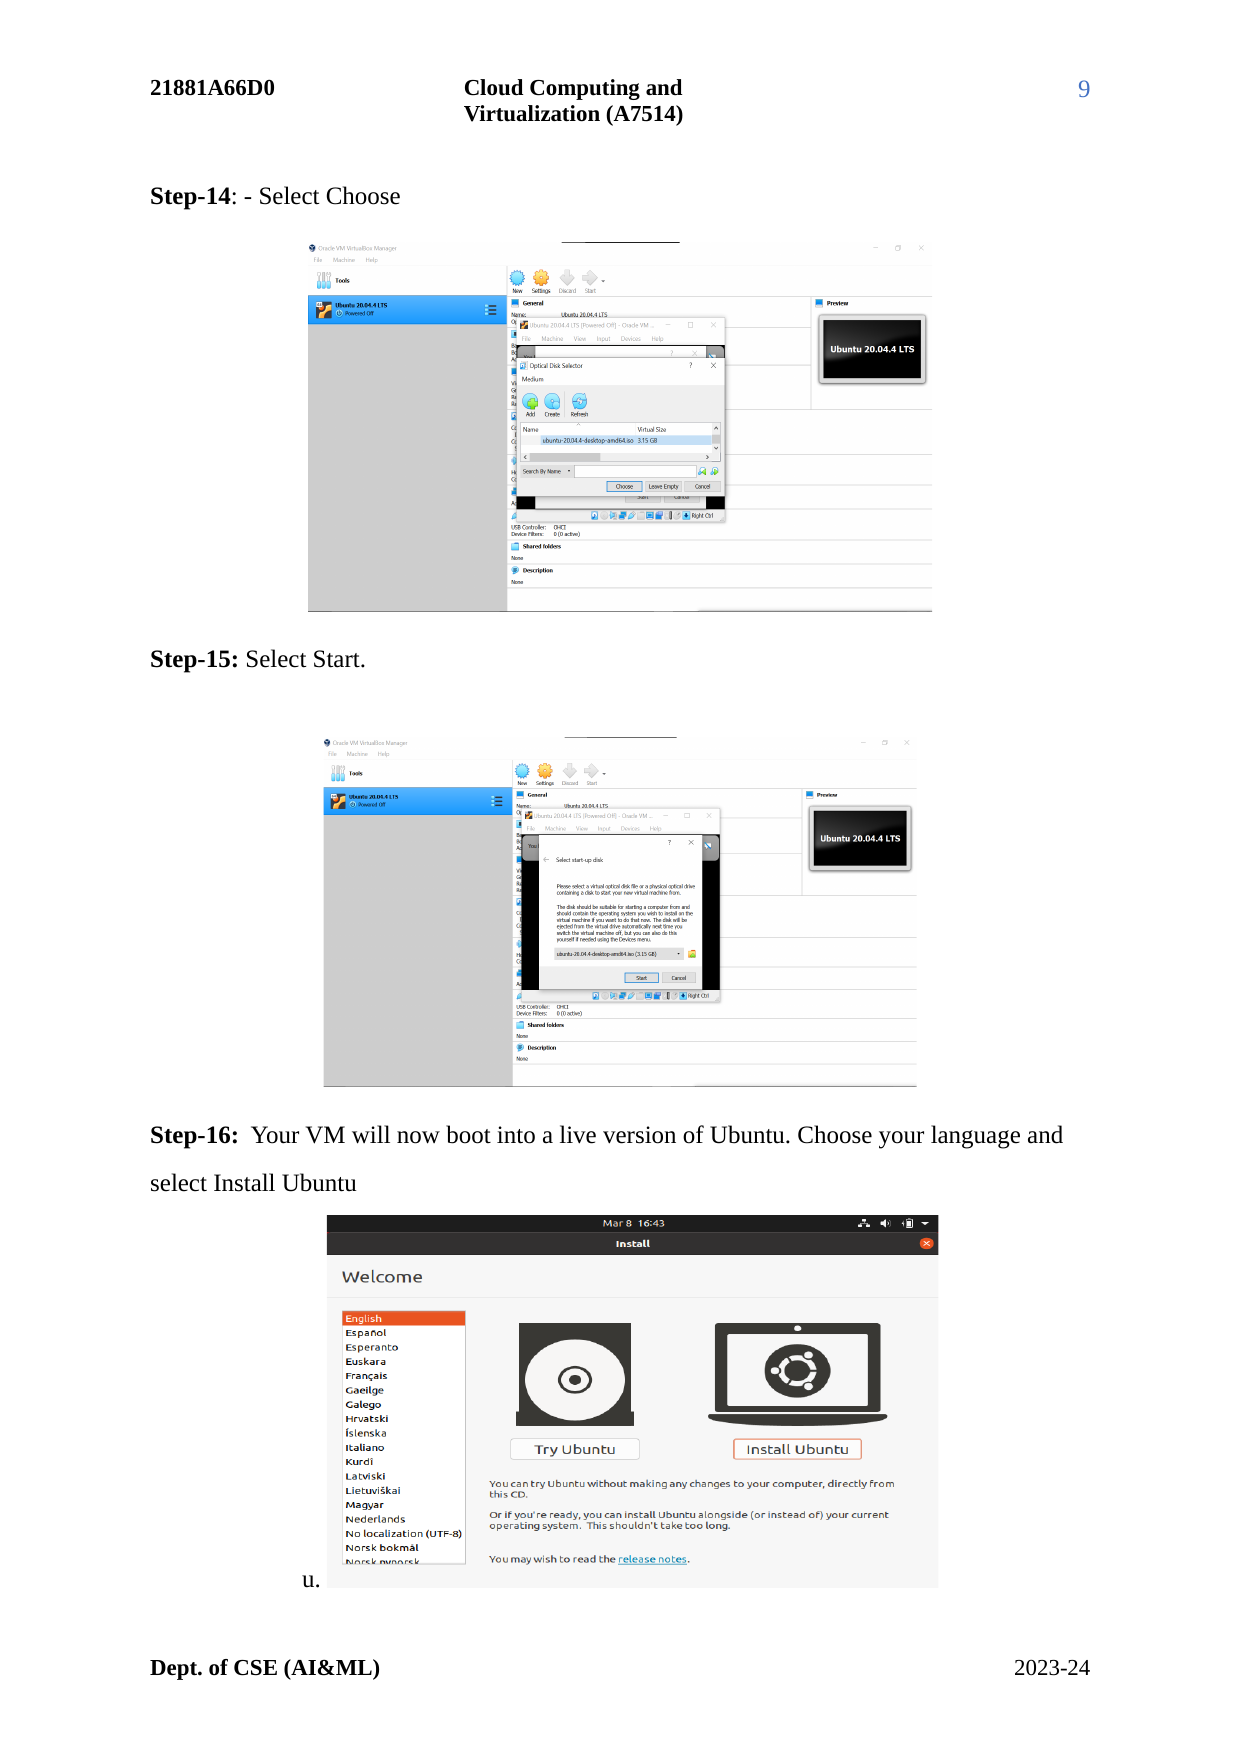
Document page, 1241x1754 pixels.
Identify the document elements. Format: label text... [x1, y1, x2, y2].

text Step-14: - Select Choose [150, 181, 1090, 209]
text Step-16: Your VM will now boot into a live version of Ubuntu. Choose your language and [150, 1120, 1090, 1149]
text select Install Ubuntu [150, 1168, 1090, 1196]
text u. [150, 1215, 1090, 1593]
text Step-15: Select Start. [150, 644, 1090, 673]
